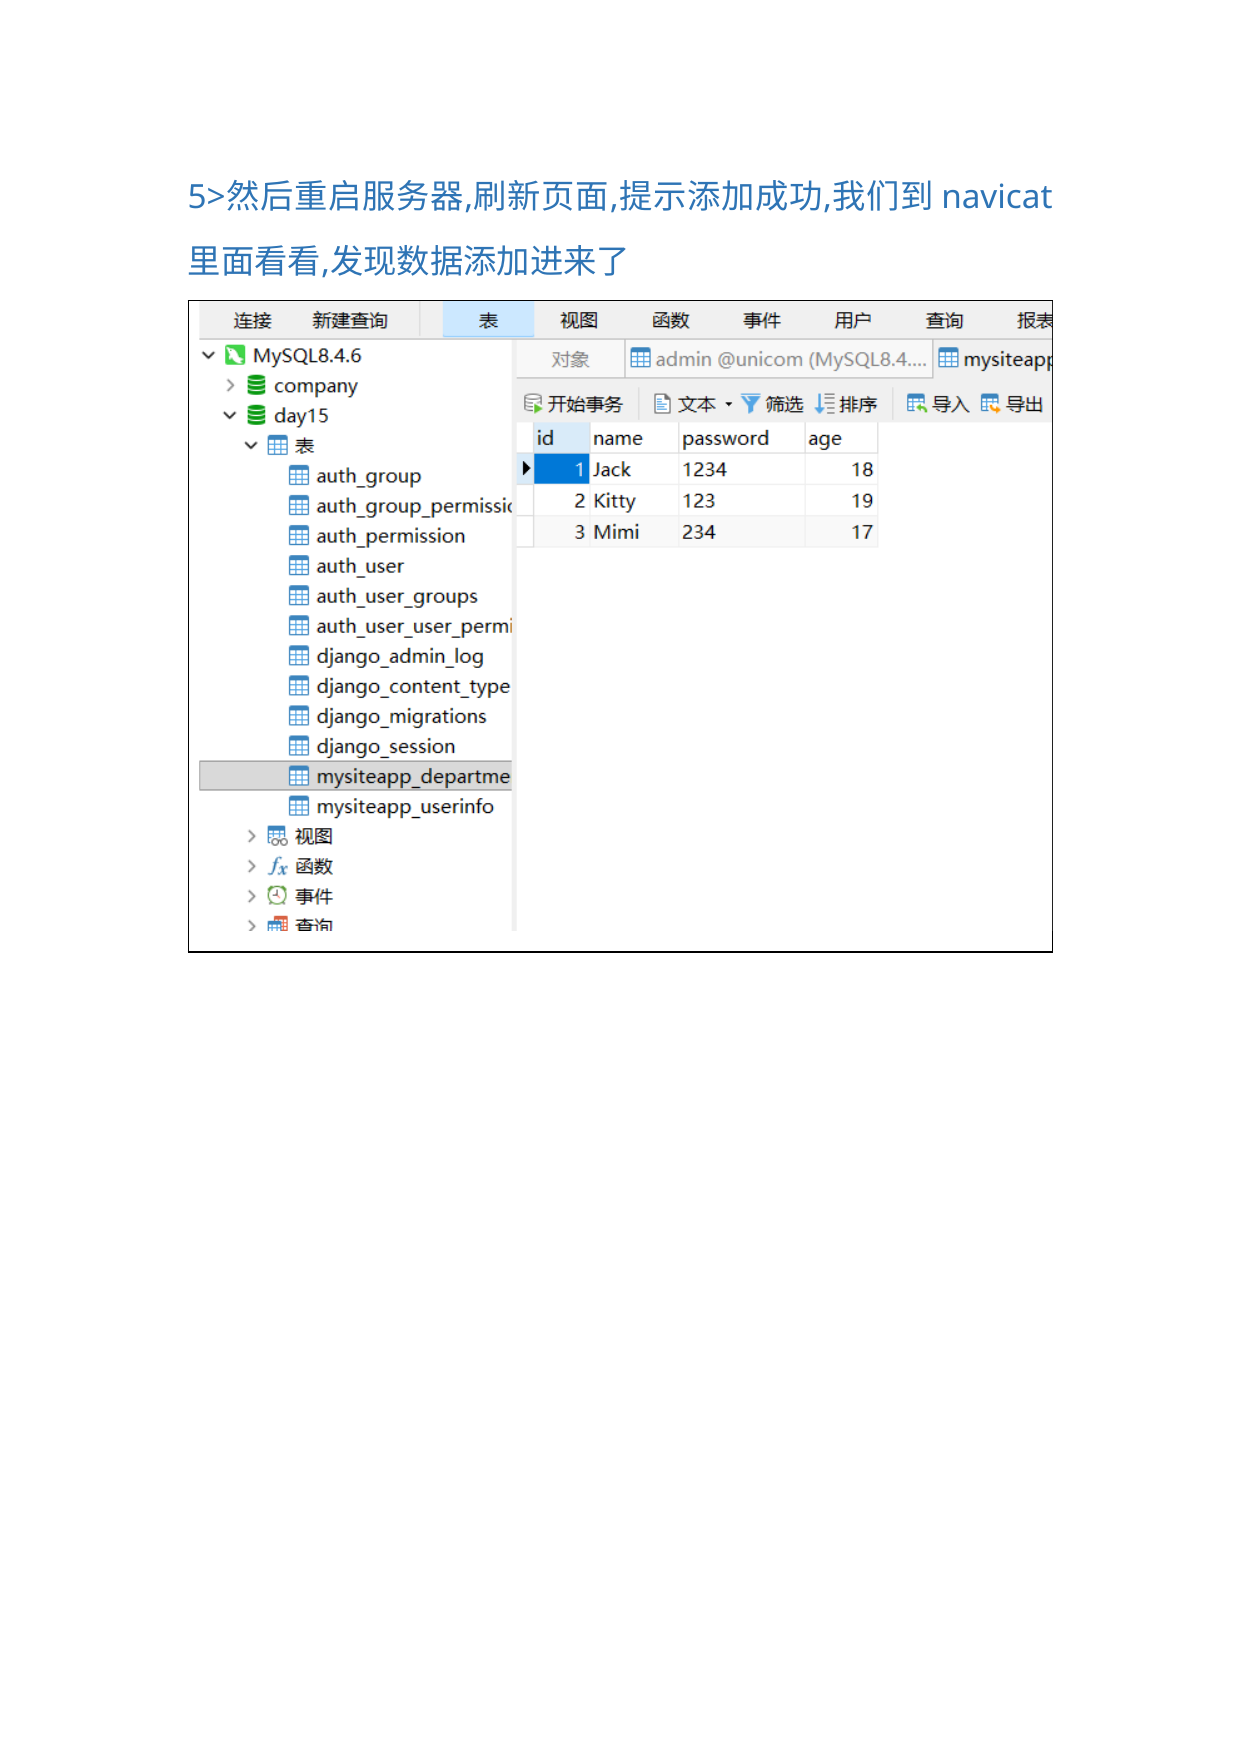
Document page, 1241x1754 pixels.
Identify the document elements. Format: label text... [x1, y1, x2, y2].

subtitle 5>然后重启服务器,刷新页面,提示添加成功,我们到navicat里面看看,发现数据添加进来了 [187, 162, 1053, 292]
picture [199, 301, 1053, 931]
table_header [189, 301, 1052, 951]
